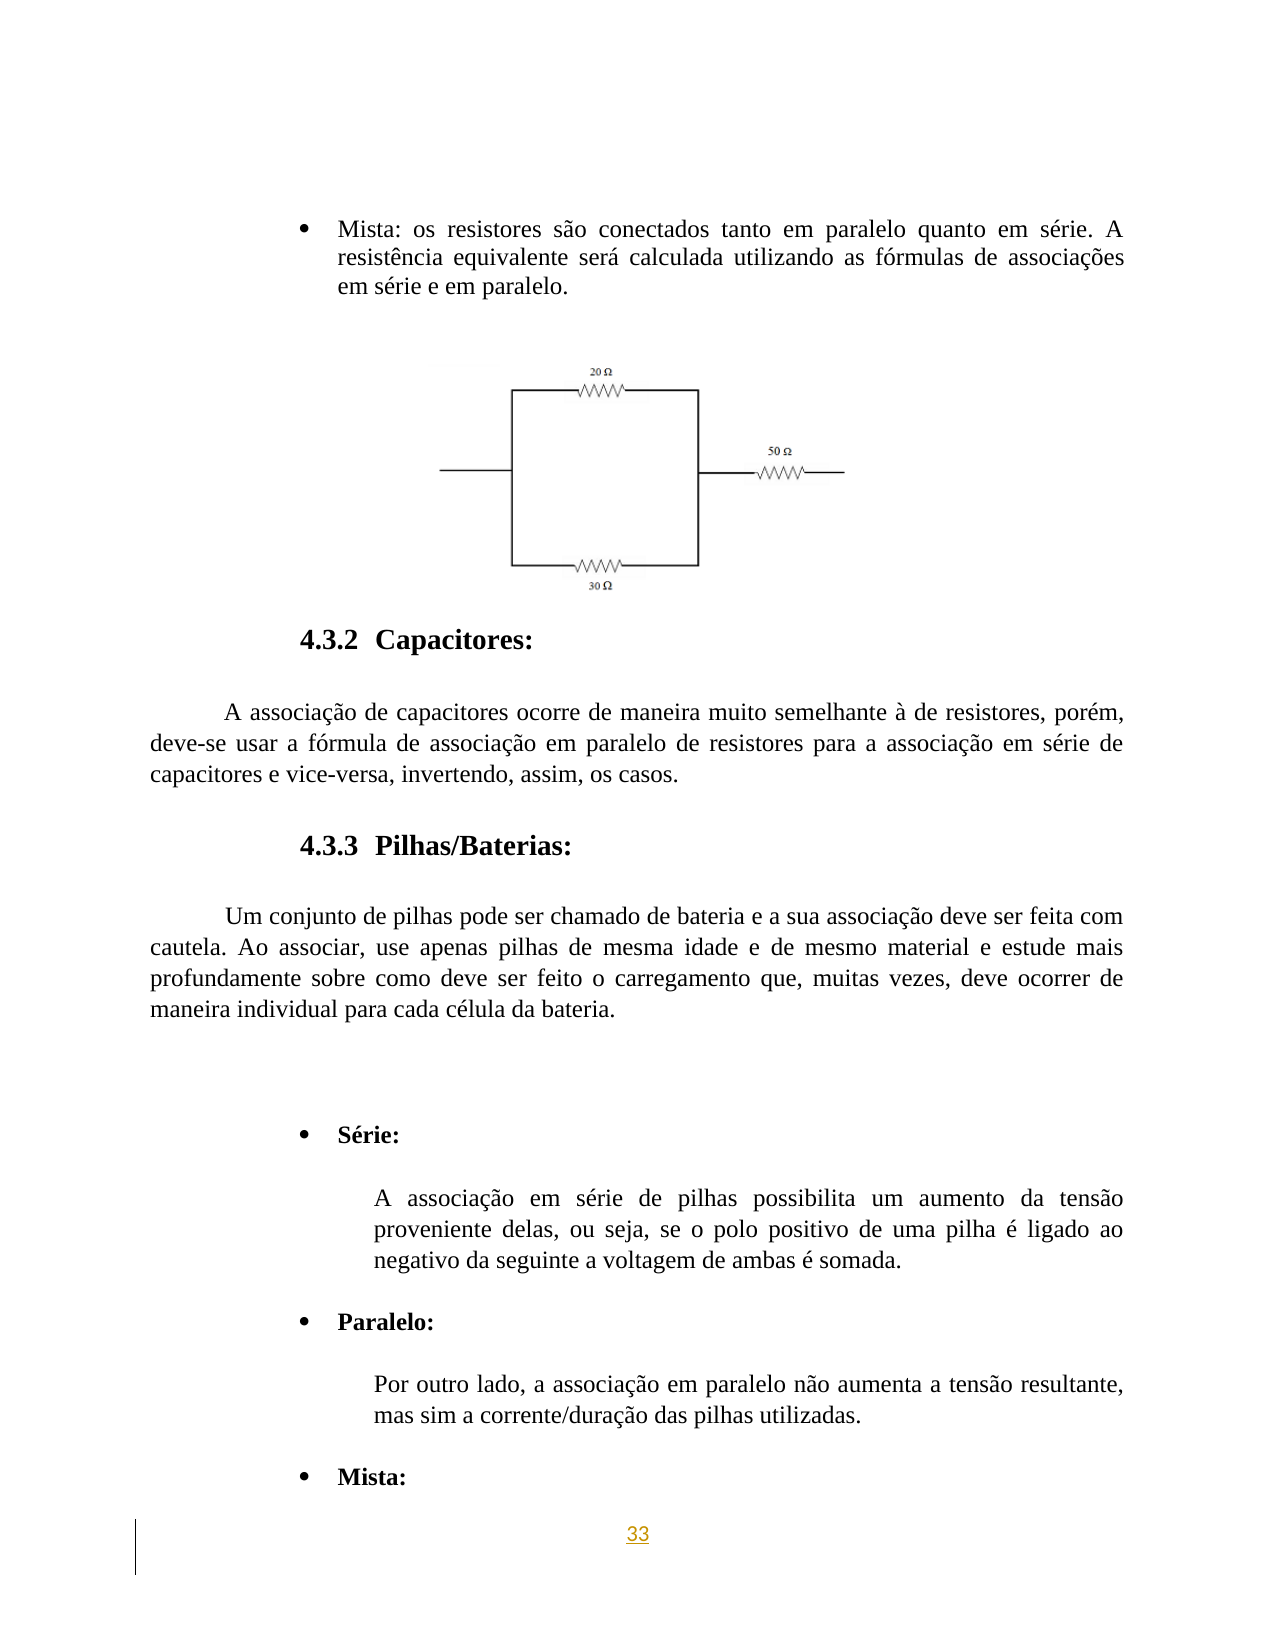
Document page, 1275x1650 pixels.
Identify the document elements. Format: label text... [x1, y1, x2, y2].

list Pilhas/Baterias: [300, 828, 1125, 861]
text A associação de capacitores ocorre de maneira muito semelhante à de resistores, porém, deve-se usar a fórmula de associação em paralelo de resistores para a associação em série de capacitores e vice-versa, invertendo, assim, os casos. [150, 697, 1125, 788]
list A associação em série de pilhas possibilita um aumento da tensão proveniente delas, ou seja, se o polo positivo de uma pilha é ligado ao negativo da seguinte a voltagem de ambas é somada. [374, 1183, 1125, 1273]
list Mista: os resistores são conectados tanto em paralelo quanto em série. A resistência equivalente será calculada utilizando as fórmulas de associações em série e em paralelo. [300, 214, 1125, 300]
list Série: [300, 1121, 1125, 1149]
list Paralelo: [300, 1307, 1125, 1336]
picture [428, 344, 847, 600]
list Capacitores: [300, 622, 1125, 655]
list Mista: [300, 1462, 1125, 1491]
text Um conjunto de pilhas pode ser chamado de bateria e a sua associação deve ser feita com cautela. Ao associar, use apenas pilhas de mesma idade e de mesmo material e estude mais profundamente sobre como deve ser feito o carregamento que, muitas vezes, deve ocorrer de maneira individual para cada célula da bateria. [150, 901, 1125, 1023]
list Por outro lado, a associação em paralelo não aumenta a tensão resultante, mas sim a corrente/duração das pilhas utilizadas. [374, 1369, 1125, 1429]
